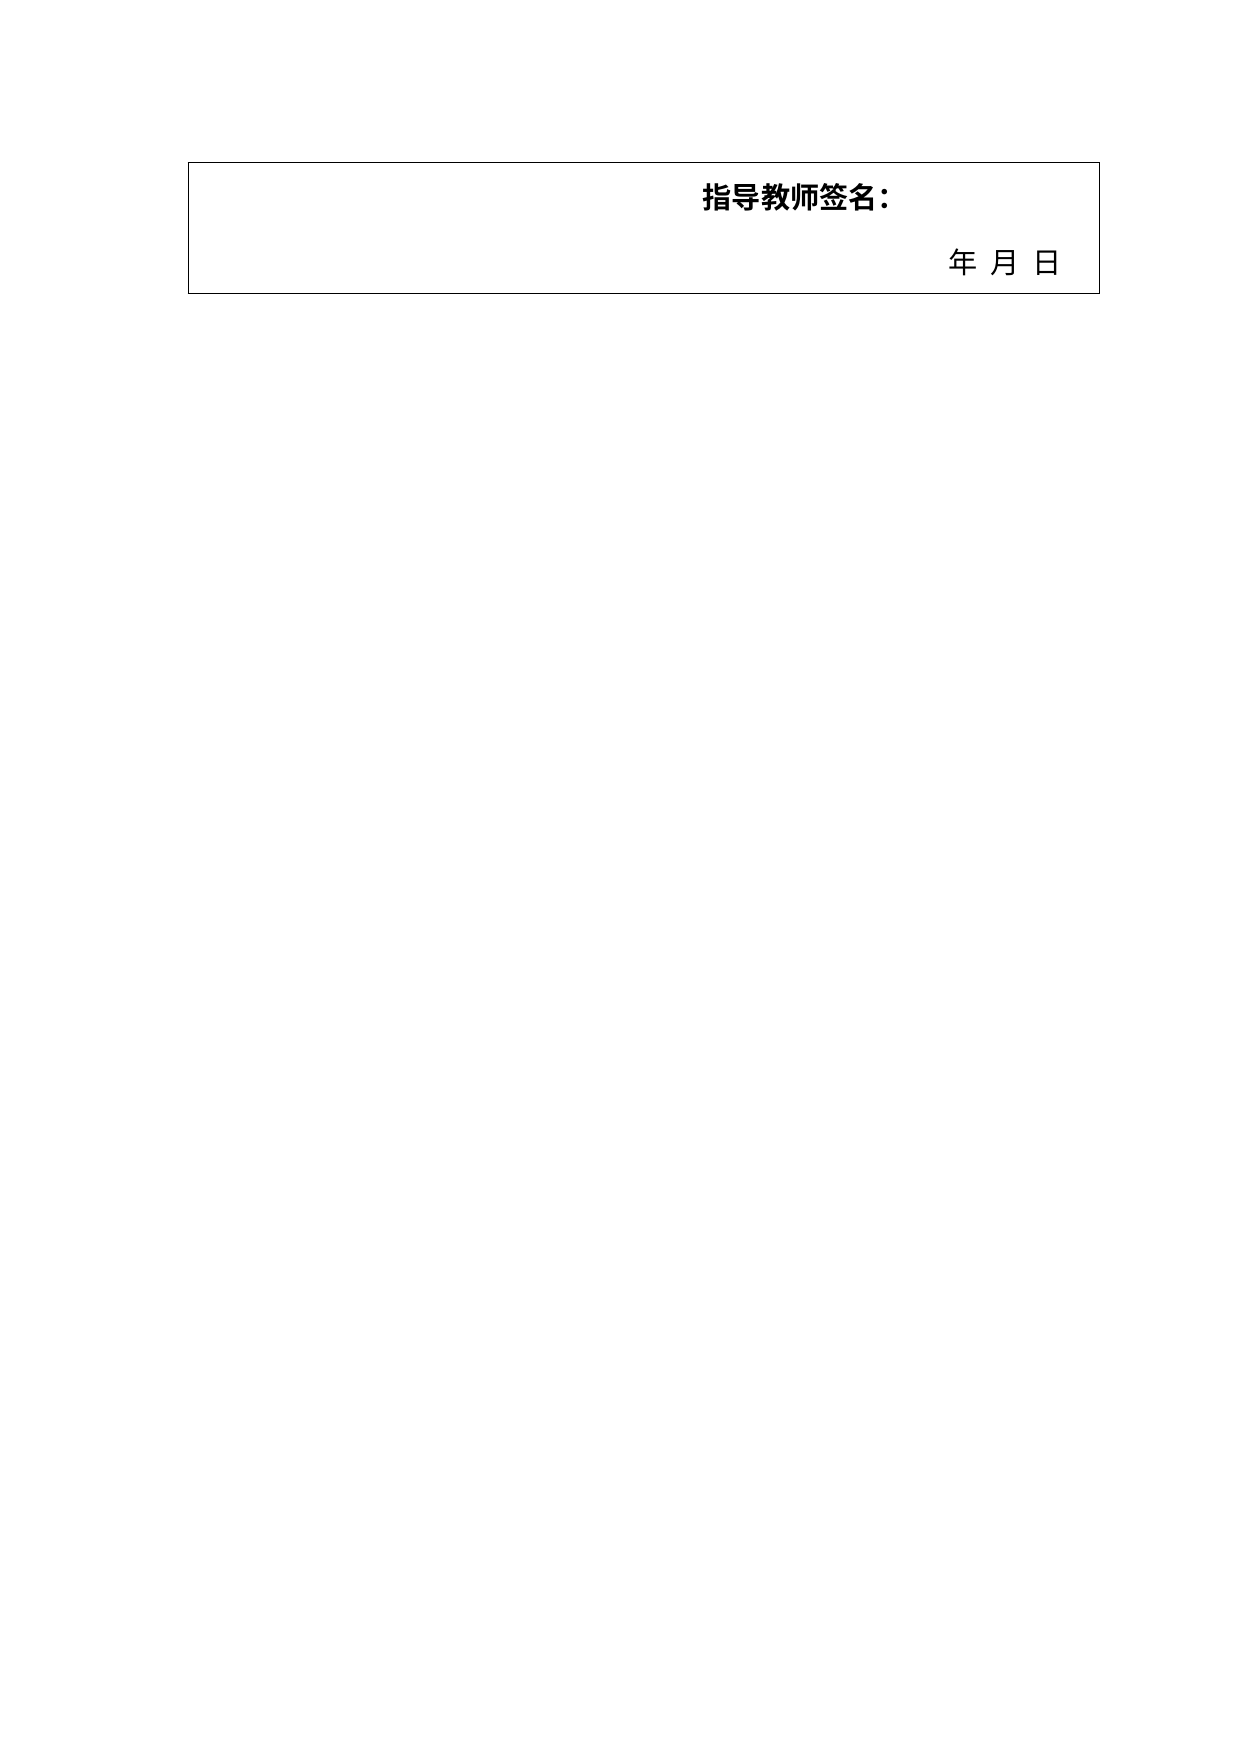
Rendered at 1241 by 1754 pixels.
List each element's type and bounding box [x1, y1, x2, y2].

table_cell [189, 163, 1099, 293]
